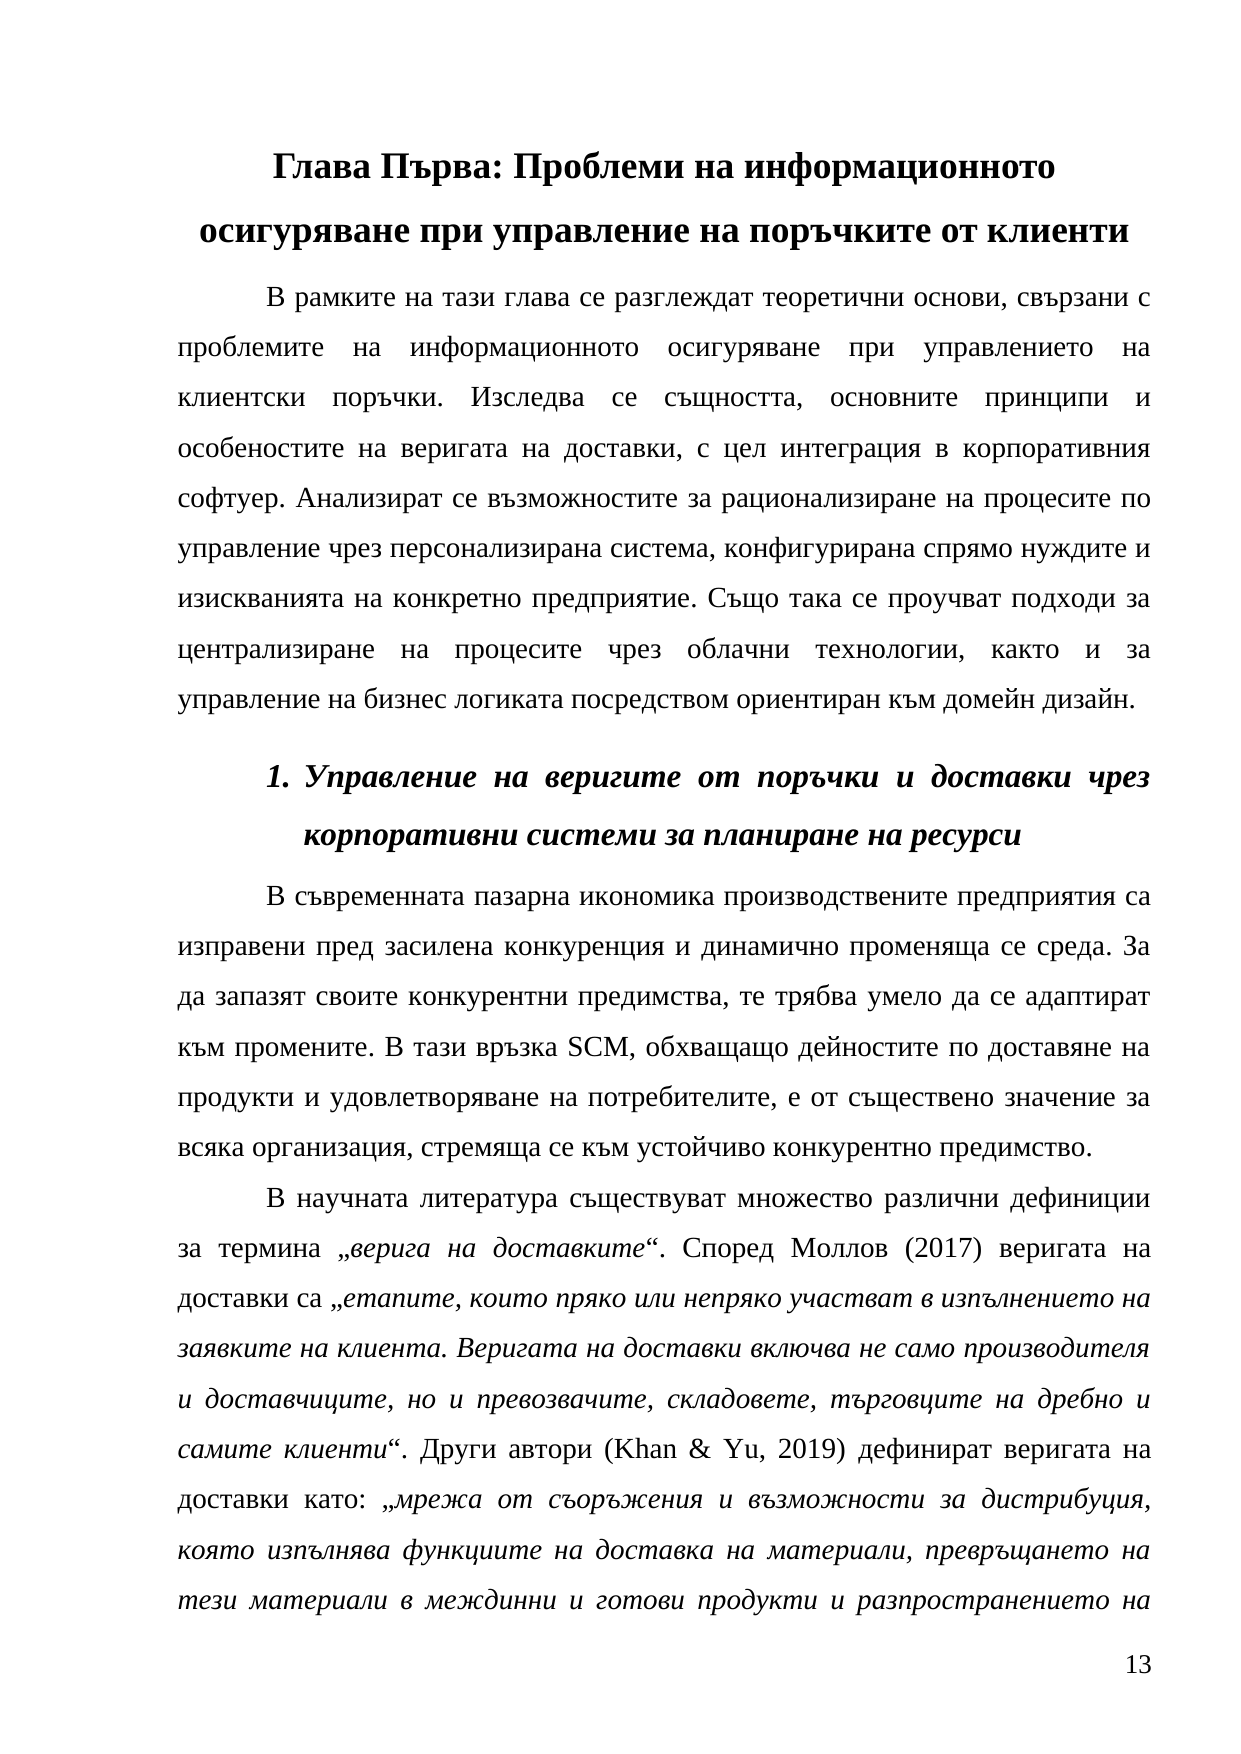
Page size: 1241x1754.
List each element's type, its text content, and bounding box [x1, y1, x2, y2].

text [177, 1180, 1152, 1616]
subtitle Управление на веригите от поръчки и доставки чрез корпоративни системи за планиране на ресурси [266, 757, 1152, 852]
subtitle Глава Първа: Проблеми на информационното осигуряване при управление на поръчките от клиенти [177, 143, 1152, 251]
text В съвременната пазарна икономика производствените предприятия са изправени пред засилена конкуренция и динамично променяща се среда. За да запазят своите конкурентни предимства, те трябва умело да се адаптират към промените. В тази връзка SCM, обхващащо дейностите по доставяне на продукти и удовлетворяване на потребителите, е от съществено значение за всяка организация, стремяща се към устойчиво конкурентно предимство. [177, 878, 1152, 1163]
text В рамките на тази глава се разглеждат теоретични основи, свързани с проблемите на информационното осигуряване при управлението на клиентски поръчки. Изследва се същността, основните принципи и особеностите на веригата на доставки, с цел интеграция в корпоративния софтуер. Анализират се възможностите за рационализиране на процесите по управление чрез персонализирана система, конфигурирана спрямо нуждите и изискванията на конкретно предприятие. Също така се проучват подходи за централизиране на процесите чрез облачни технологии, както и за управление на бизнес логиката посредством ориентиран към домейн дизайн. [177, 279, 1152, 715]
